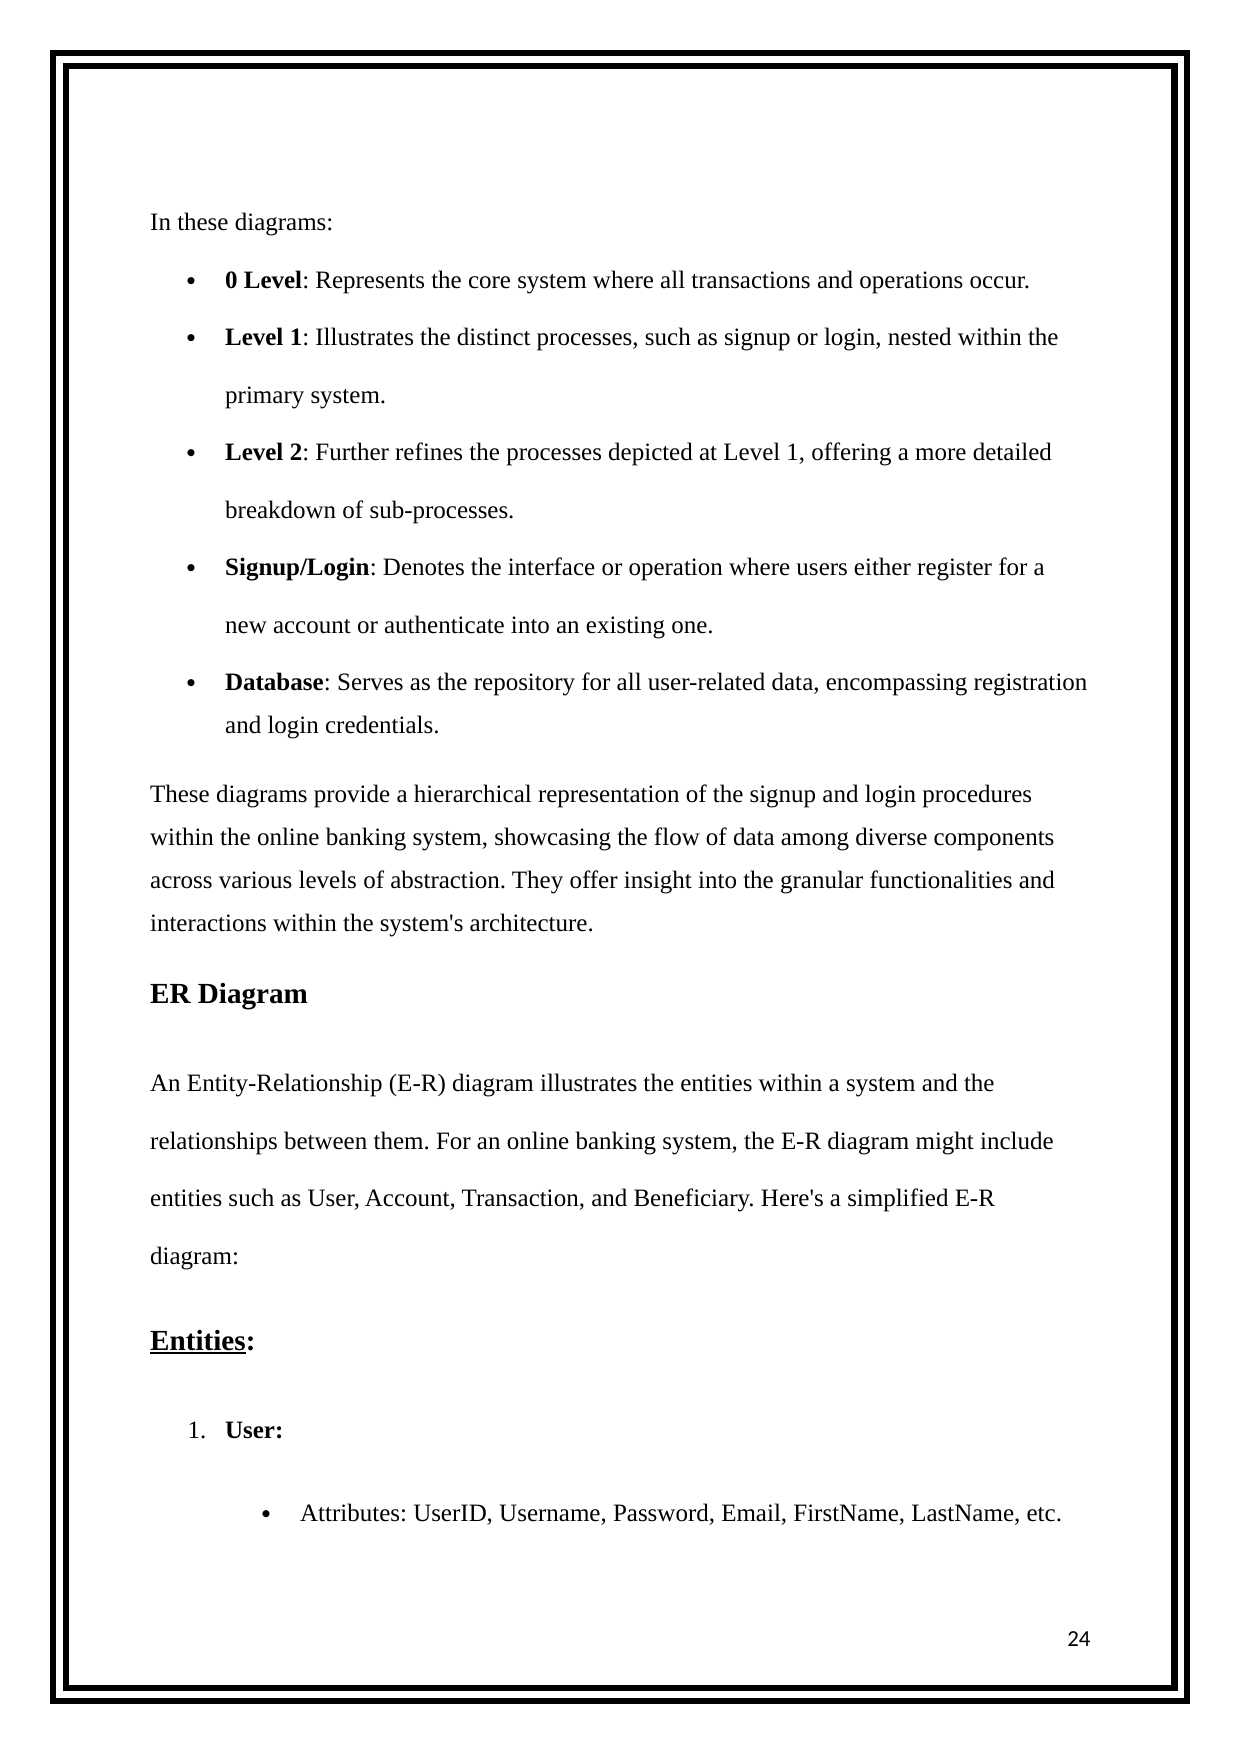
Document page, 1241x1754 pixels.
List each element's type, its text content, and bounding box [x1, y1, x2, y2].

list Signup/Login: Denotes the interface or operation where users either register for a new account or authenticate into an existing one. [187, 552, 1090, 639]
list Level 1: Illustrates the distinct processes, such as signup or login, nested within the primary system. [187, 322, 1090, 409]
list Database: Serves as the repository for all user-related data, encompassing registration and login credentials. [187, 667, 1090, 739]
text An Entity-Relationship (E-R) diagram illustrates the entities within a system and the relationships between them. For an online banking system, the E-R diagram might include entities such as User, Account, Transaction, and Beneficiary. Here's a simplified E-R diagram: [150, 1068, 1090, 1269]
list User: [187, 1415, 1090, 1444]
list Level 2: Further refines the processes depicted at Level 1, offering a more detailed breakdown of sub-processes. [187, 437, 1090, 524]
text In these diagrams: [150, 207, 1090, 236]
list Attributes: UserID, Username, Password, Email, FirstName, LastName, etc. [262, 1498, 1090, 1527]
list 0 Level: Represents the core system where all transactions and operations occur. [187, 265, 1090, 294]
text These diagrams provide a hierarchical representation of the signup and login procedures within the online banking system, showcasing the flow of data among diverse components across various levels of abstraction. They offer insight into the granular functionalities and interactions within the system's architecture. [150, 779, 1090, 937]
text ER Diagram [150, 976, 1090, 1010]
text Entities: [150, 1323, 1090, 1357]
